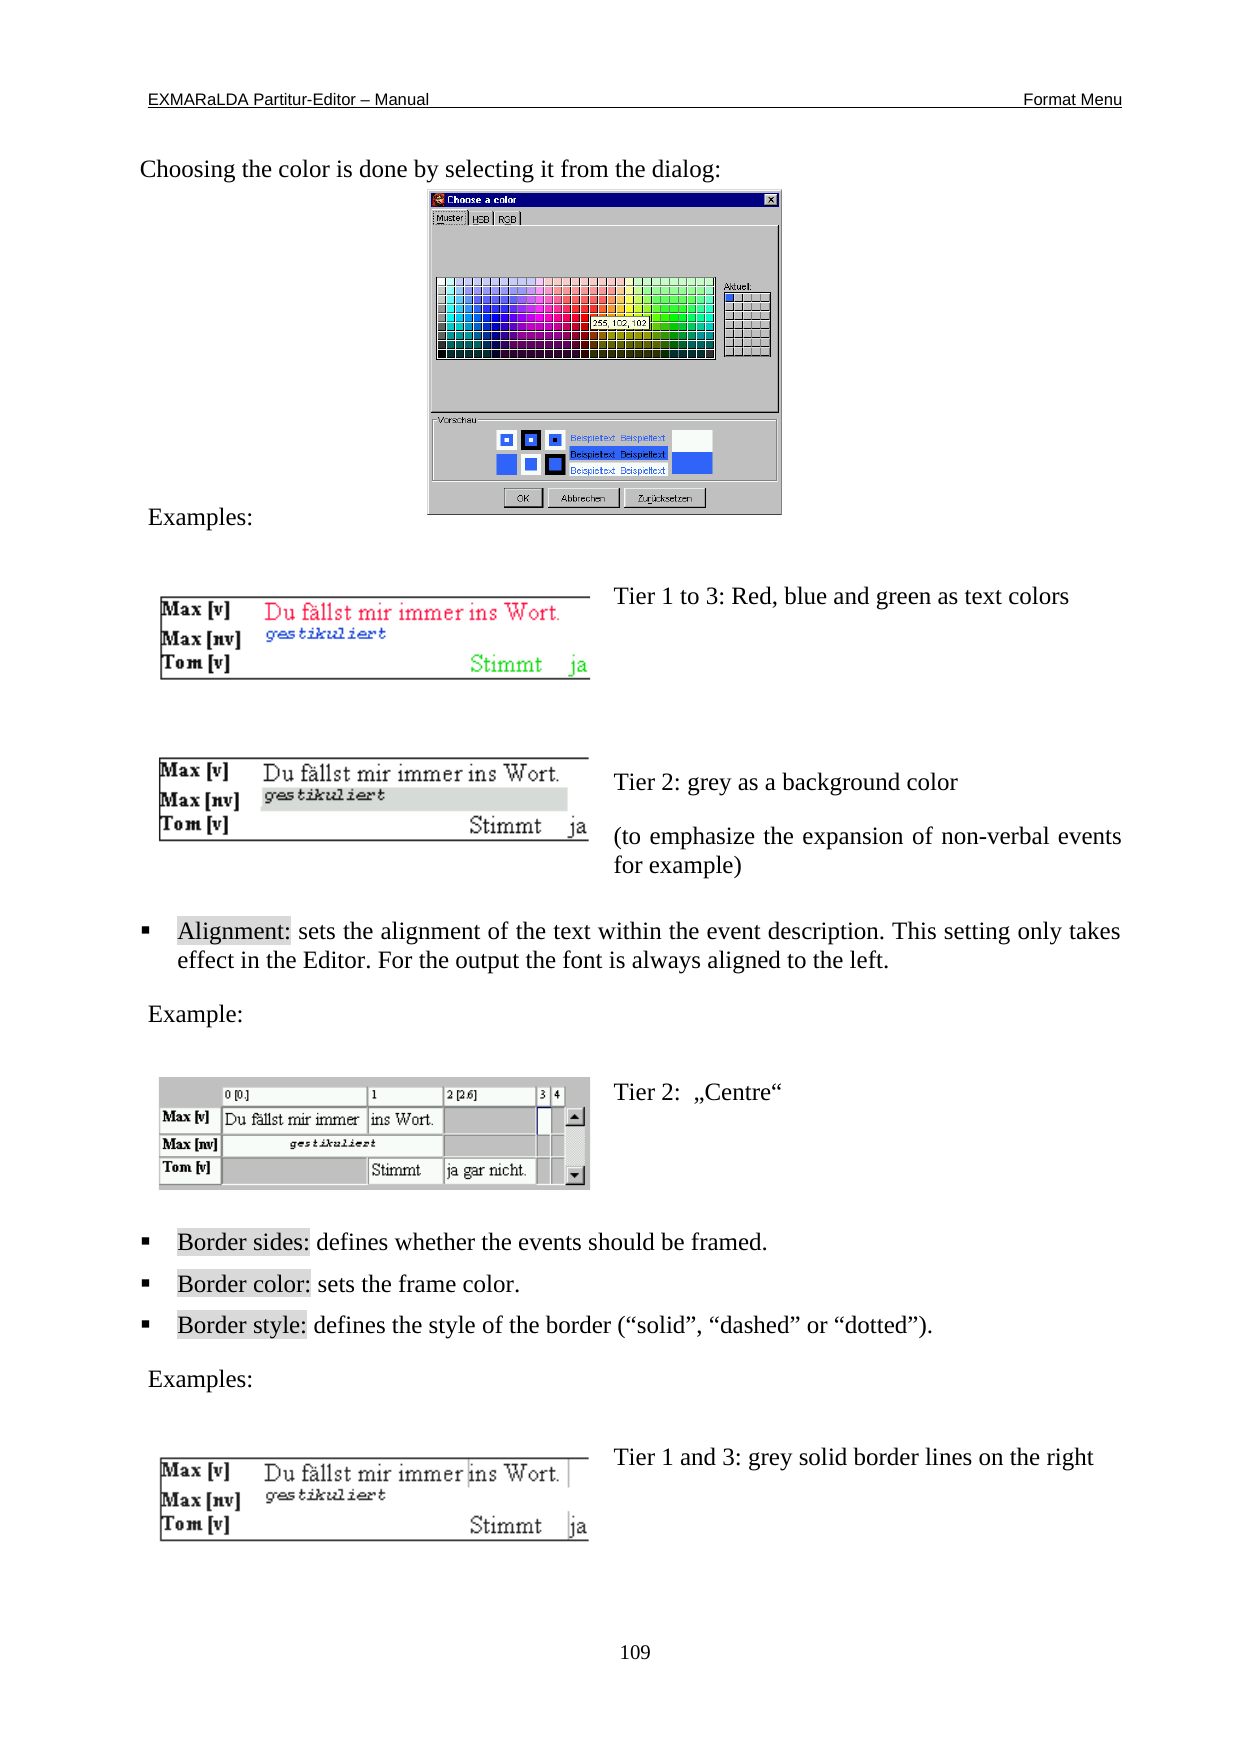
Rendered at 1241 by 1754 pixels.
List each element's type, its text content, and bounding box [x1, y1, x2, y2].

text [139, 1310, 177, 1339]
text Examples: [148, 1364, 1122, 1392]
table_header Tier 2: „Centre“ [602, 1053, 1133, 1215]
text Example: [148, 999, 1122, 1027]
text Alignment: sets the alignment of the text within the event description. This setting only takes effect in the Editor. For the output the font is always aligned to the left. [139, 916, 1122, 974]
text Examples: [148, 502, 1122, 531]
table_header [148, 556, 602, 742]
text Border sides: defines whether the events should be framed. [139, 1227, 1122, 1256]
picture [158, 1077, 591, 1190]
picture [158, 581, 591, 694]
table_header Tier 1 and 3: grey solid border lines on the right [602, 1418, 1133, 1578]
text Border color: sets the frame color. [311, 1269, 1122, 1297]
table_header [148, 1053, 602, 1215]
text Border style: defines the style of the border (“solid”, “dashed” or “dotted”). [307, 1310, 1122, 1339]
table_header [148, 1418, 602, 1578]
table_cell Tier 2: grey as a background color (to emphasize the expansion of non-verbal events for example) [602, 743, 1133, 904]
table_header Tier 1 to 3: Red, blue and green as text colors [602, 556, 1133, 742]
list Choosing the color is done by selecting it from the dialog: [139, 154, 1122, 183]
picture [427, 189, 782, 515]
picture [158, 742, 589, 854]
table_cell [148, 743, 602, 904]
